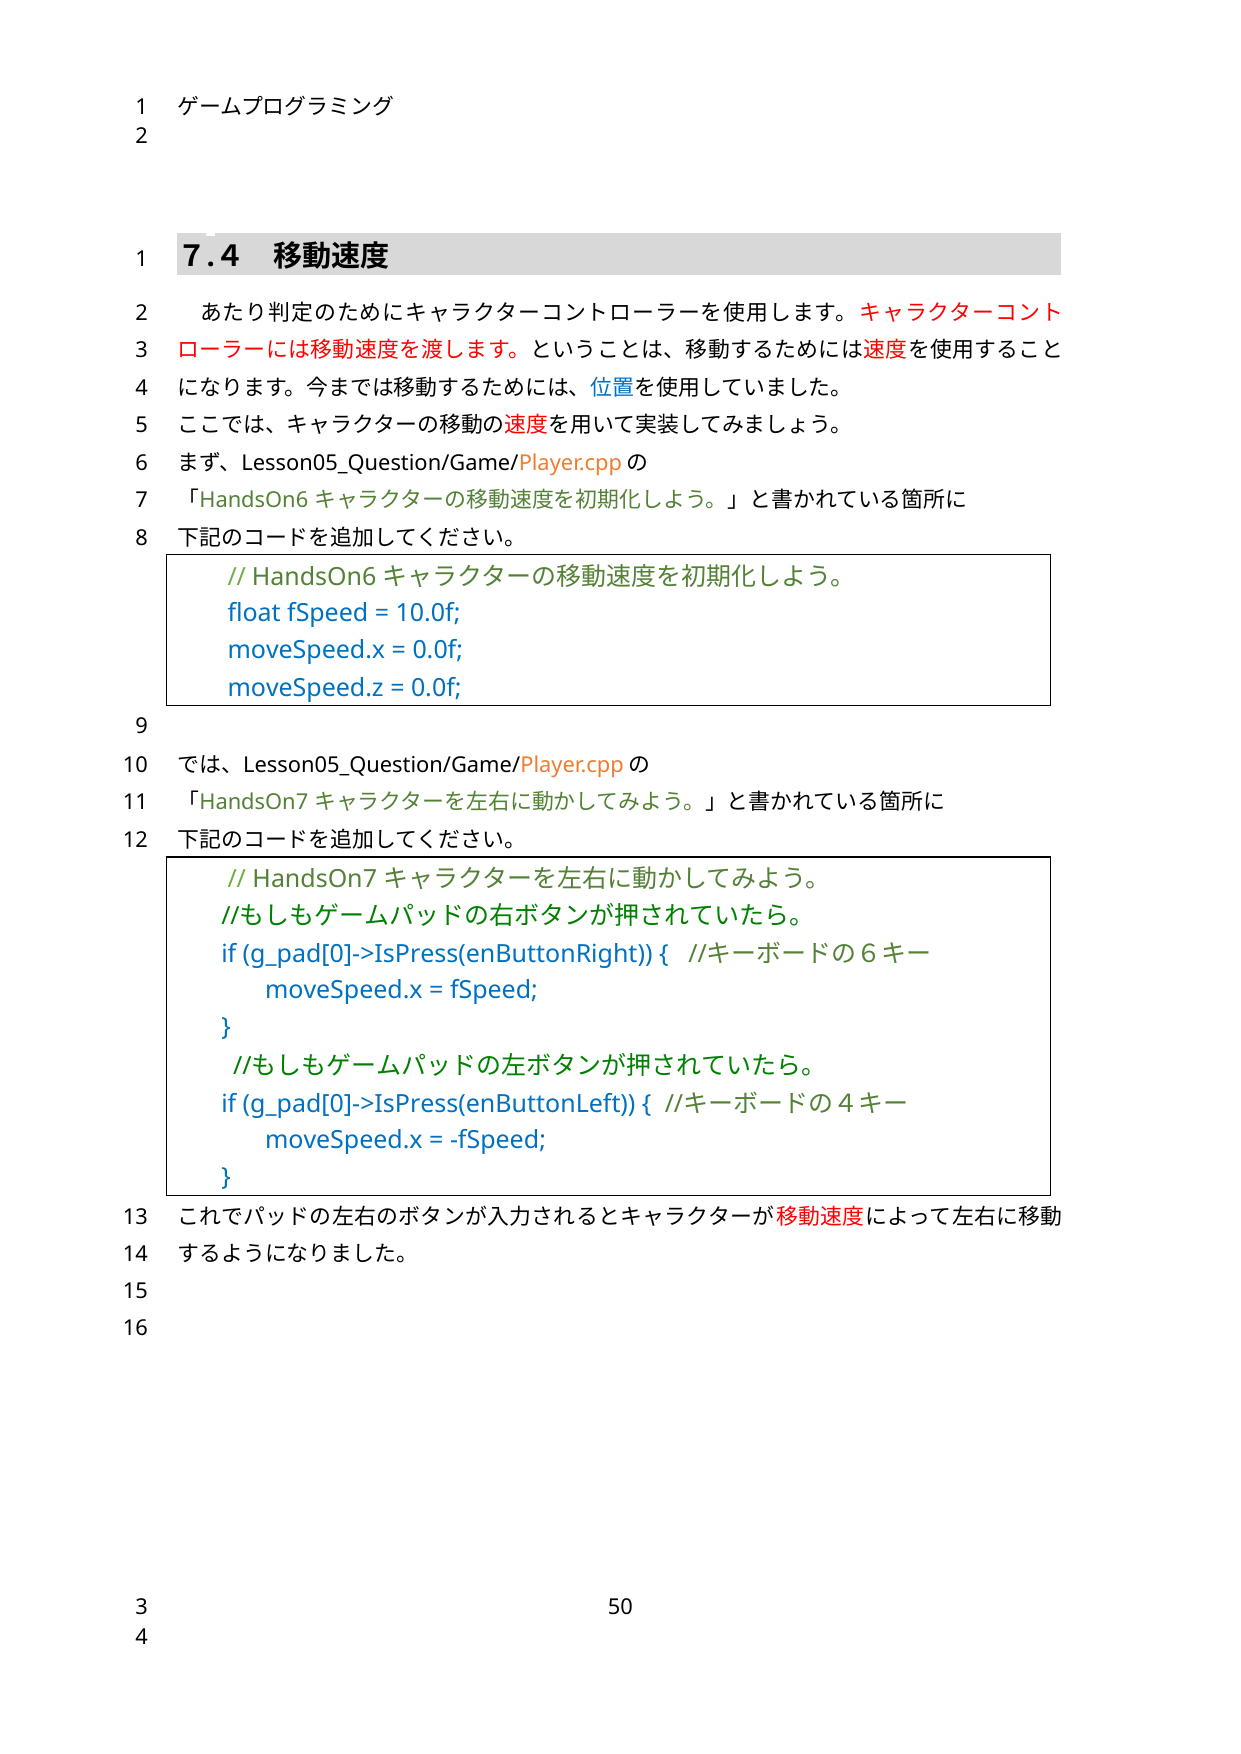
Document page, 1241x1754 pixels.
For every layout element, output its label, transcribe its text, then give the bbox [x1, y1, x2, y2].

text では、Lesson05_Question/Game/Player.cppの [177, 744, 1063, 781]
table_header // HandsOn6 キャラクターの移動速度を初期化しよう。 float fSpeed = 10.0f; moveSpeed.x = 0.0f; moveSpeed.z = 0.0f; [167, 555, 1050, 705]
text 下記のコードを追加してください。 [177, 517, 1063, 554]
text 「HandsOn6 キャラクターの移動速度を初期化しよう。」と書かれている箇所に [177, 479, 1063, 517]
table_header // HandsOn7 キャラクターを左右に動かしてみよう。 //もしもゲームパッドの右ボタンが押されていたら。 if (g_pad[0]->IsPress(enButtonRight)) { //キーボードの６キー moveSpeed.x = fSpeed; } //もしもゲームパッドの左ボタンが押されていたら。 if (g_pad[0]->IsPress(enButtonLeft)) { //キーボードの４キー moveSpeed.x = -fSpeed; } [167, 858, 1050, 1195]
text ここでは、キャラクターの移動の速度を用いて実装してみましょう。 [177, 404, 1063, 442]
text まず、Lesson05_Question/Game/Player.cppの [177, 442, 1063, 479]
text 「HandsOn7 キャラクターを左右に動かしてみよう。」と書かれている箇所に [177, 781, 1063, 819]
subtitle ７.４ 移動速度 [177, 217, 1063, 292]
text あたり判定のためにキャラクターコントローラーを使用します。キャラクターコントローラーには移動速度を渡します。ということは、移動するためには速度を使用することになります。今までは移動するためには、位置を使用していました。 [177, 292, 1063, 404]
text 下記のコードを追加してください。 [177, 819, 1063, 856]
text これでパッドの左右のボタンが入力されるとキャラクターが移動速度によって左右に移動するようになりました。 [177, 1196, 1063, 1271]
